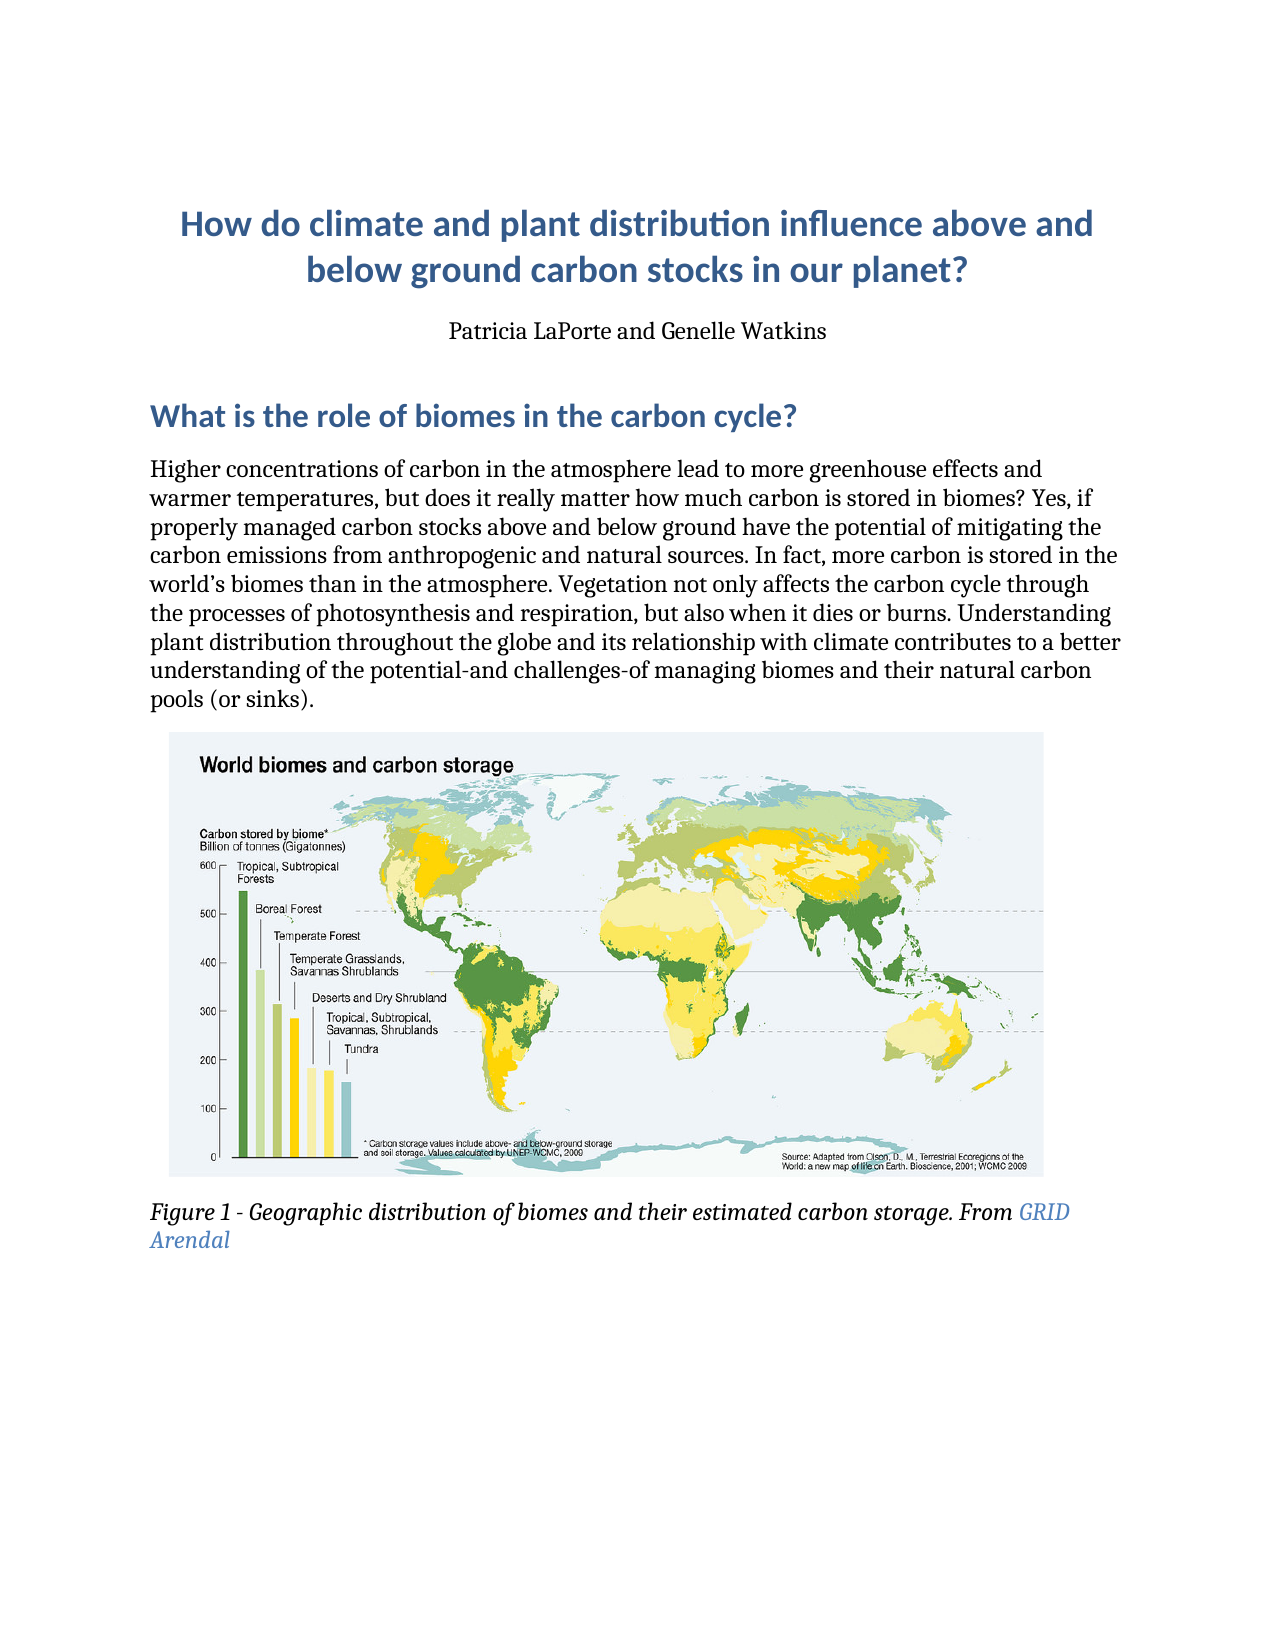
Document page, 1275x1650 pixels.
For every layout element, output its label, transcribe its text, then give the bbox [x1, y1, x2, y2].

subtitle What is the role of biomes in the carbon cycle? [150, 395, 1125, 436]
text Figure 1 - Geographic distribution of biomes and their estimated carbon storage. From GRID Arendal [150, 1198, 1125, 1255]
text Patricia LaPorte and Genelle Watkins [150, 317, 1125, 345]
title How do climate and plant distribution influence above and below ground carbon stocks in our planet? [150, 200, 1125, 292]
text Higher concentrations of carbon in the atmosphere lead to more greenhouse effects and warmer temperatures, but does it really matter how much carbon is stored in biomes? Yes, if properly managed carbon stocks above and below ground have the potential of mitigating the carbon emissions from anthropogenic and natural sources. In fact, more carbon is stored in the world’s biomes than in the atmosphere. Vegetation not only affects the carbon cycle through the processes of photosynthesis and respiration, but also when it dies or burns. Understanding plant distribution throughout the globe and its relationship with climate contributes to a better understanding of the potential-and challenges-of managing biomes and their natural carbon pools (or sinks). [150, 455, 1125, 714]
picture [168, 732, 1044, 1177]
